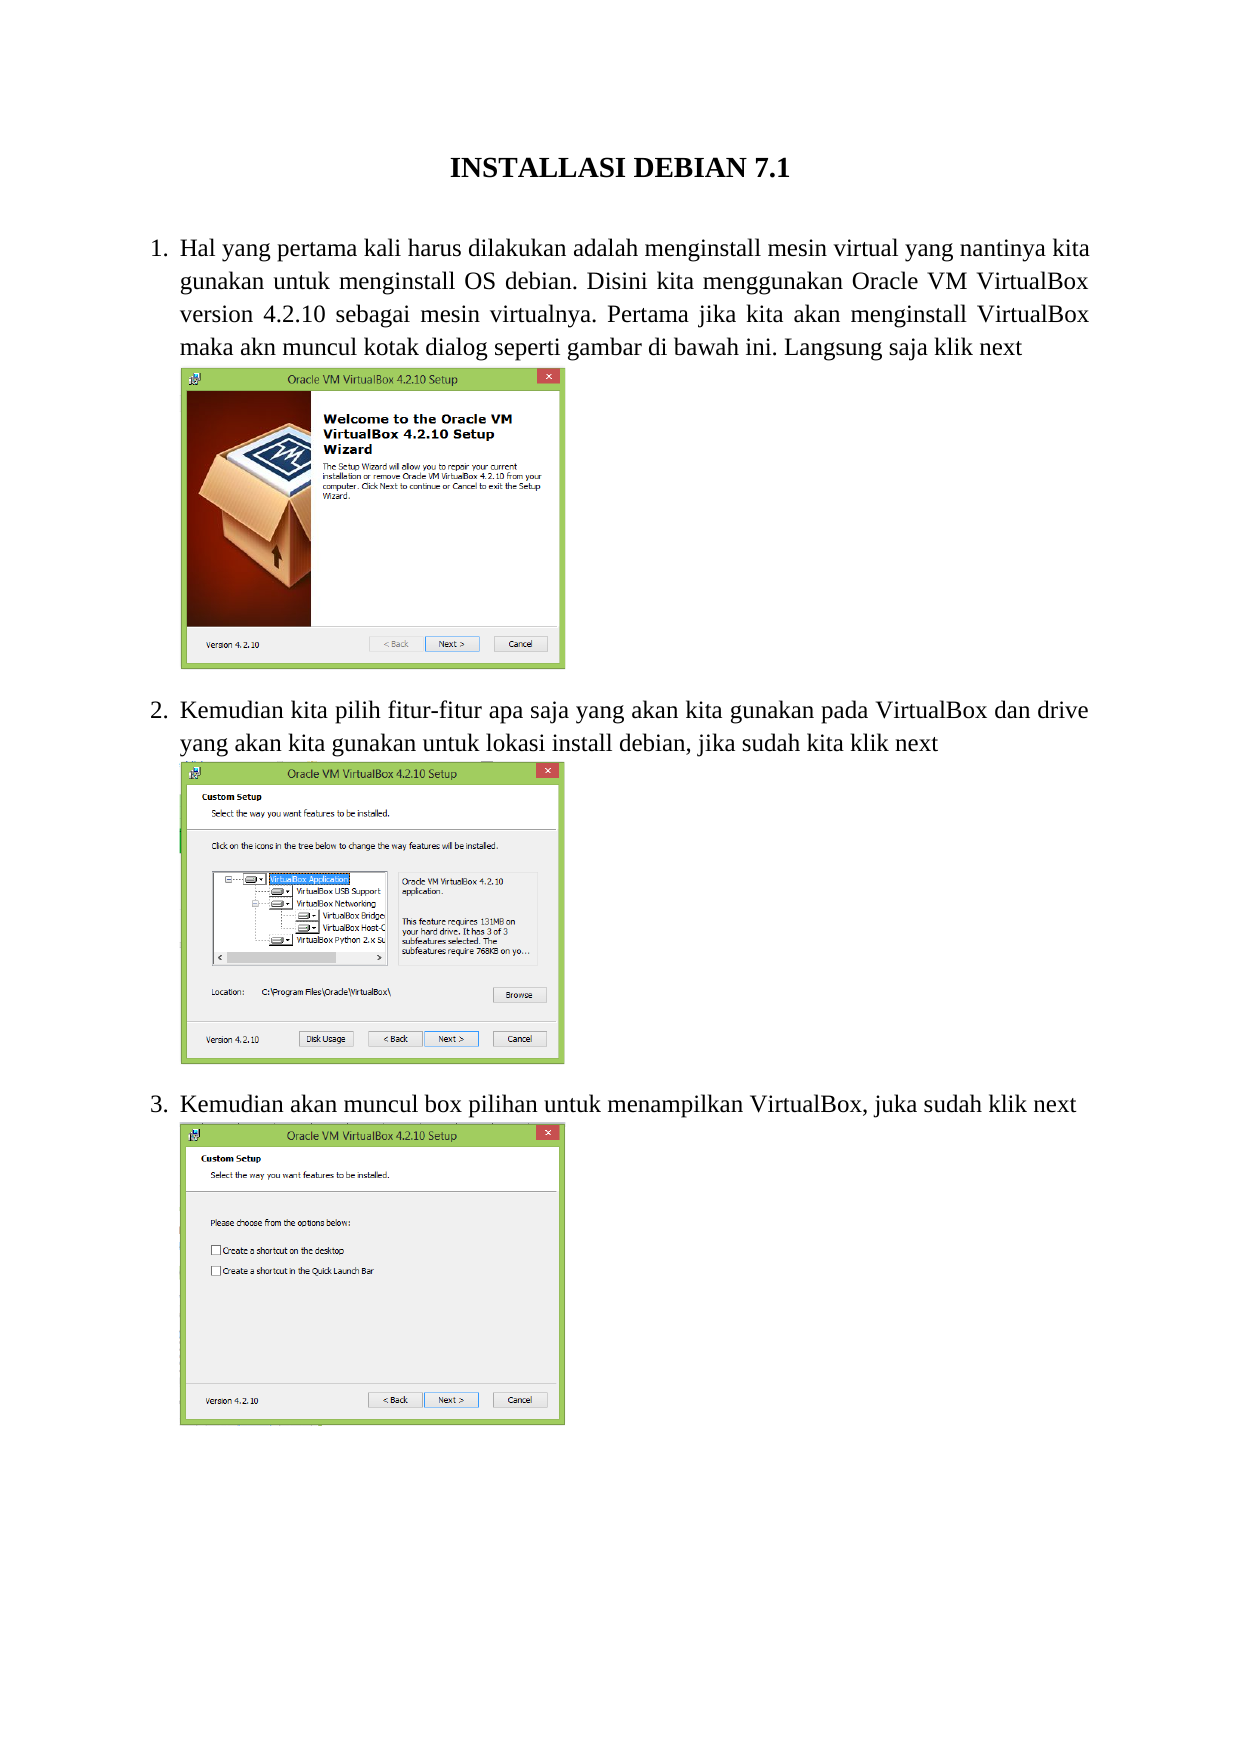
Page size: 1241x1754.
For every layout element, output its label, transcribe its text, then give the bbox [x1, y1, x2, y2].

picture [179, 365, 566, 670]
list Hal yang pertama kali harus dilakukan adalah menginstall mesin virtual yang nantinya kita gunakan untuk menginstall OS debian. Disini kita menggunakan Oracle VM VirtualBox version 4.2.10 sebagai mesin virtualnya. Pertama jika kita akan menginstall VirtualBox maka akn muncul kotak dialog seperti gambar di bawah ini. Langsung saja klik next [150, 233, 1090, 361]
picture [179, 761, 565, 1065]
list Kemudian kita pilih fitur-fitur apa saja yang akan kita gunakan pada VirtualBox dan drive yang akan kita gunakan untuk lokasi install debian, jika sudah kita klik next [150, 695, 1090, 757]
list Kemudian akan muncul box pilihan untuk menampilkan VirtualBox, juka sudah klik next [150, 1089, 1090, 1118]
picture [179, 1122, 566, 1426]
text INSTALLASI DEBIAN 7.1 [150, 150, 1090, 183]
